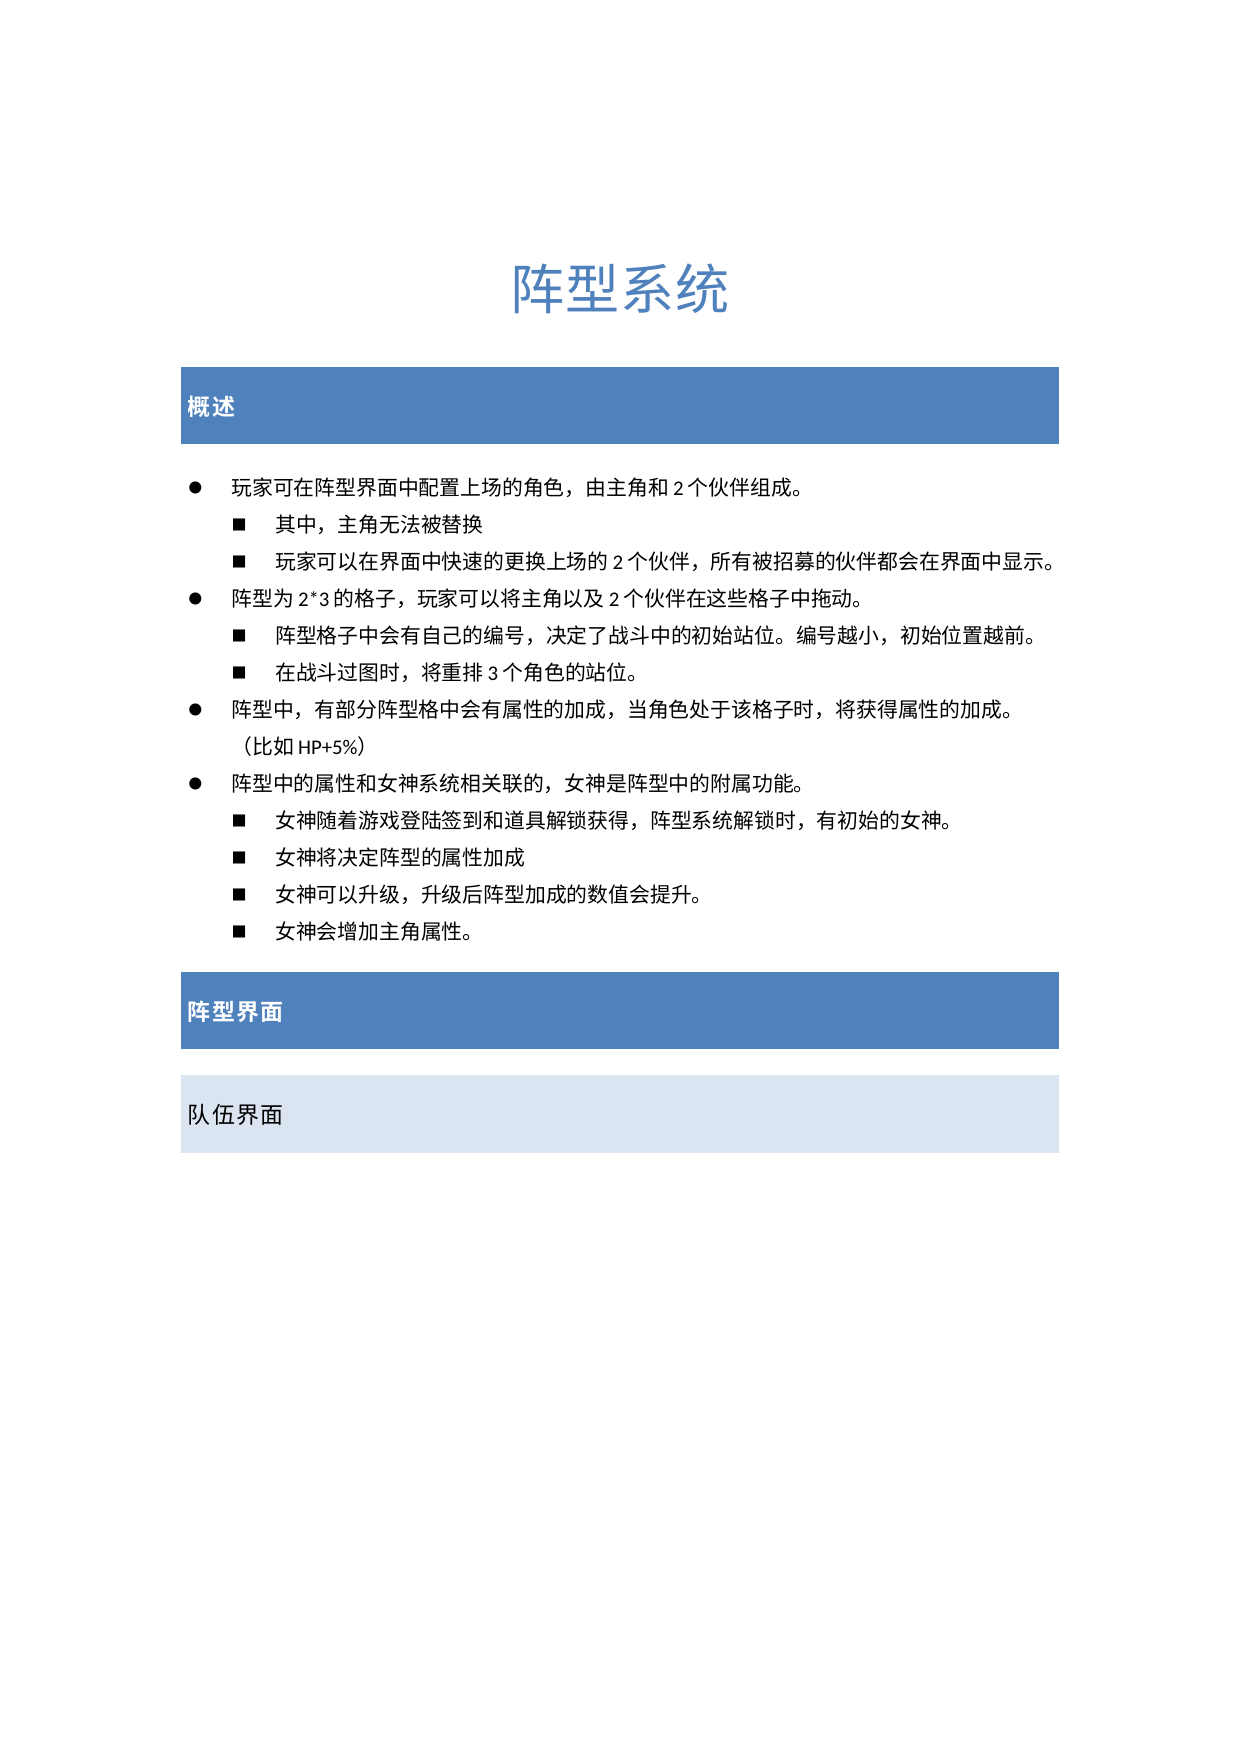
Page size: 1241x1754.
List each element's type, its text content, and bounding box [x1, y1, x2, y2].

subtitle 队伍界面 [188, 1082, 1053, 1147]
list 玩家可在阵型界面中配置上场的角色，由主角和2个伙伴组成。 [187, 470, 1053, 503]
list 其中，主角无法被替换 [231, 507, 1053, 540]
title 阵型系统 [187, 237, 1053, 334]
list 阵型格子中会有自己的编号，决定了战斗中的初始站位。编号越小，初始位置越前。 [231, 618, 1053, 651]
list 女神随着游戏登陆签到和道具解锁获得，阵型系统解锁时，有初始的女神。 [231, 803, 1053, 836]
list 玩家可以在界面中快速的更换上场的2个伙伴，所有被招募的伙伴都会在界面中显示。 [231, 544, 1053, 577]
list 在战斗过图时，将重排3个角色的站位。 [231, 655, 1053, 688]
list 阵型为2*3的格子，玩家可以将主角以及2个伙伴在这些格子中拖动。 [187, 581, 1053, 614]
list 女神会增加主角属性。 [231, 914, 1053, 947]
subtitle 阵型界面 [188, 978, 1053, 1043]
list 阵型中，有部分阵型格中会有属性的加成，当角色处于该格子时，将获得属性的加成。（比如HP+5%） [187, 692, 1053, 762]
list 女神可以升级，升级后阵型加成的数值会提升。 [231, 877, 1053, 910]
list 女神将决定阵型的属性加成 [231, 840, 1053, 873]
list 阵型中的属性和女神系统相关联的，女神是阵型中的附属功能。 [187, 766, 1053, 799]
subtitle 概述 [188, 373, 1053, 438]
